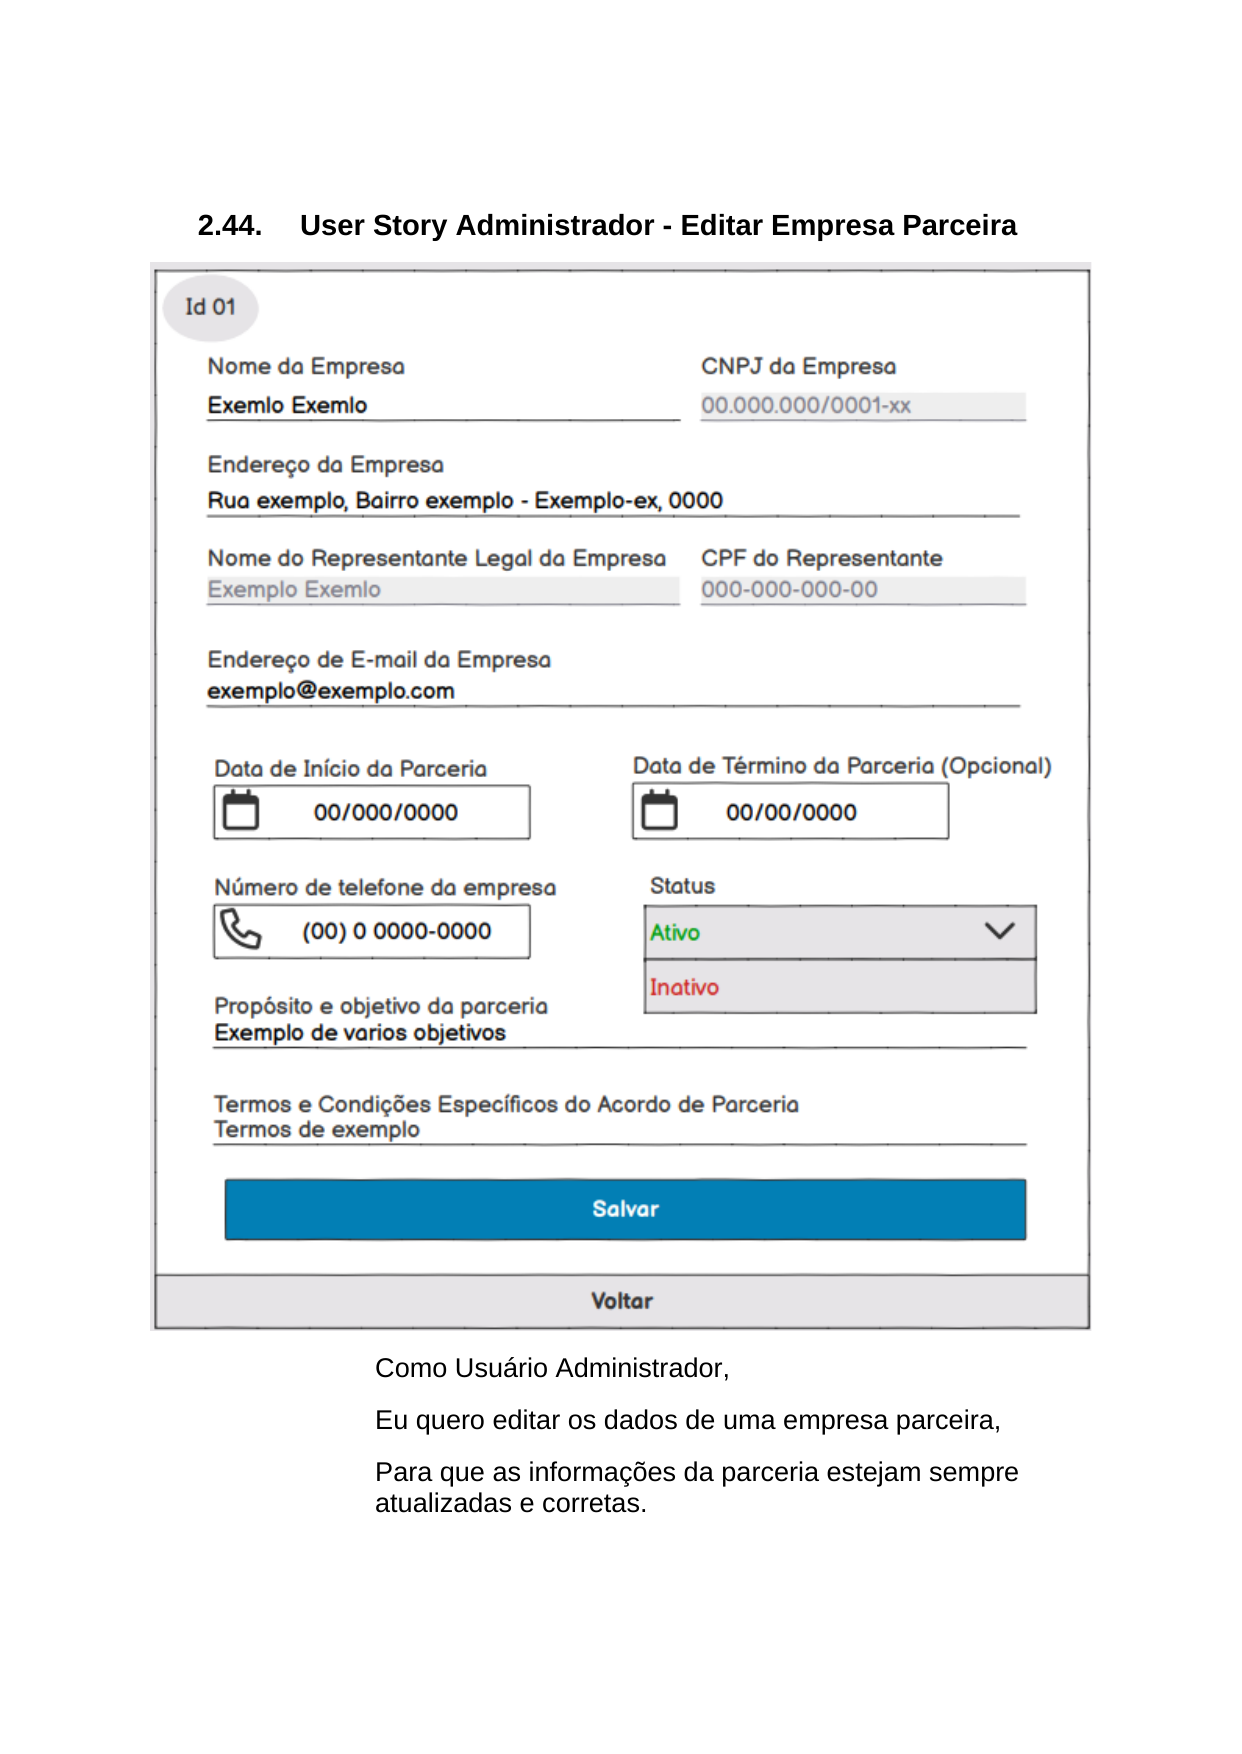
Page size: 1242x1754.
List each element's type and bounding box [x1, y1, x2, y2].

picture [150, 262, 1092, 1331]
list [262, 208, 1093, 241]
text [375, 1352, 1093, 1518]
